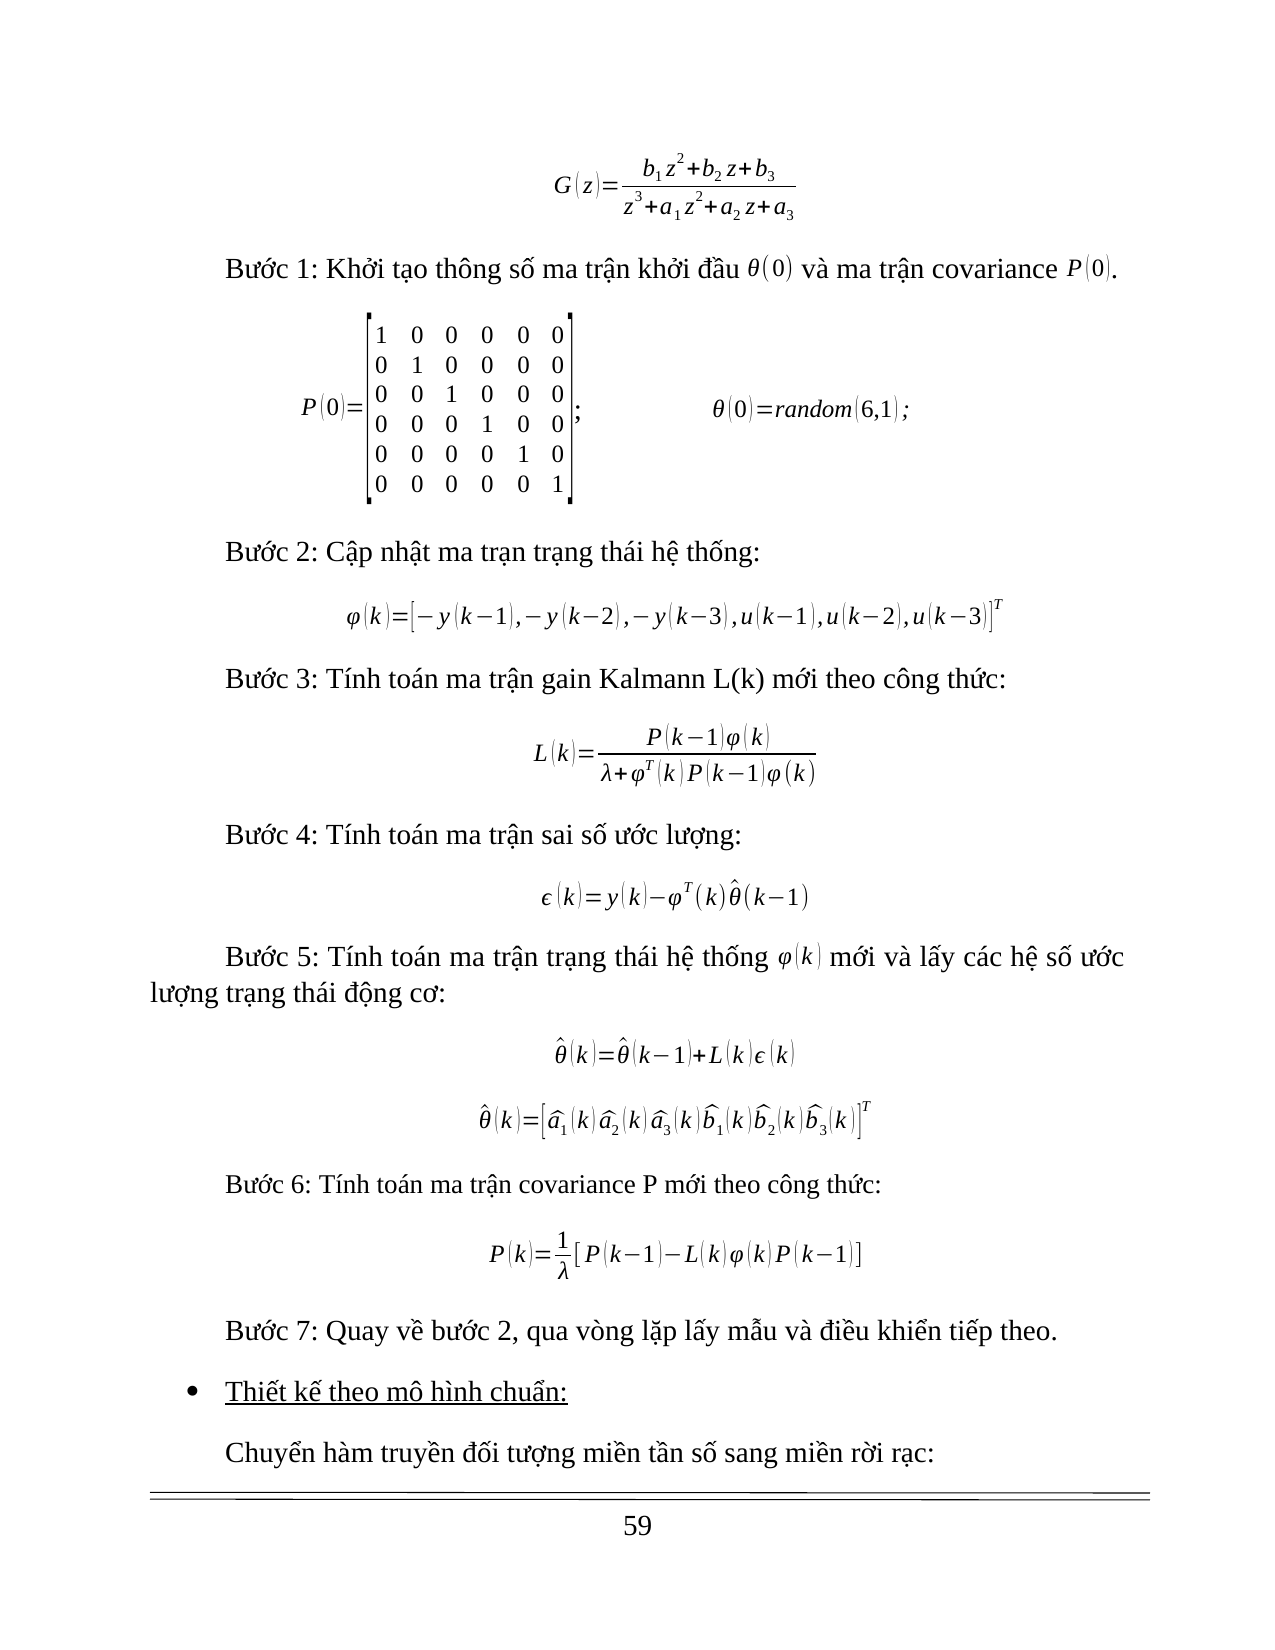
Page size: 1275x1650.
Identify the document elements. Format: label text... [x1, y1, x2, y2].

text Bước 6: Tính toán ma trận covariance P mới theo công thức: [150, 1168, 1125, 1199]
text Chuyển hàm truyền đối tượng miền tần số sang miền rời rạc: [150, 1436, 1125, 1469]
text Bước 3: Tính toán ma trận gain Kalmann L(k) mới theo công thức: [150, 661, 1125, 694]
text ; [150, 312, 1125, 506]
text Bước 1: Khởi tạo thông số ma trận khởi đầu và ma trận covariance . [150, 251, 1125, 284]
text Bước 2: Cập nhật ma trạn trạng thái hệ thống: [150, 534, 1125, 567]
text Bước 7: Quay về bước 2, qua vòng lặp lấy mẫu và điều khiển tiếp theo. [150, 1313, 1125, 1347]
text Bước 5: Tính toán ma trận trạng thái hệ thống mới và lấy các hệ số ước lượng trạng thái động cơ: [150, 939, 1125, 1009]
list Thiết kế theo mô hình chuẩn: [187, 1374, 1125, 1408]
text Bước 4: Tính toán ma trận sai số ước lượng: [150, 817, 1125, 850]
